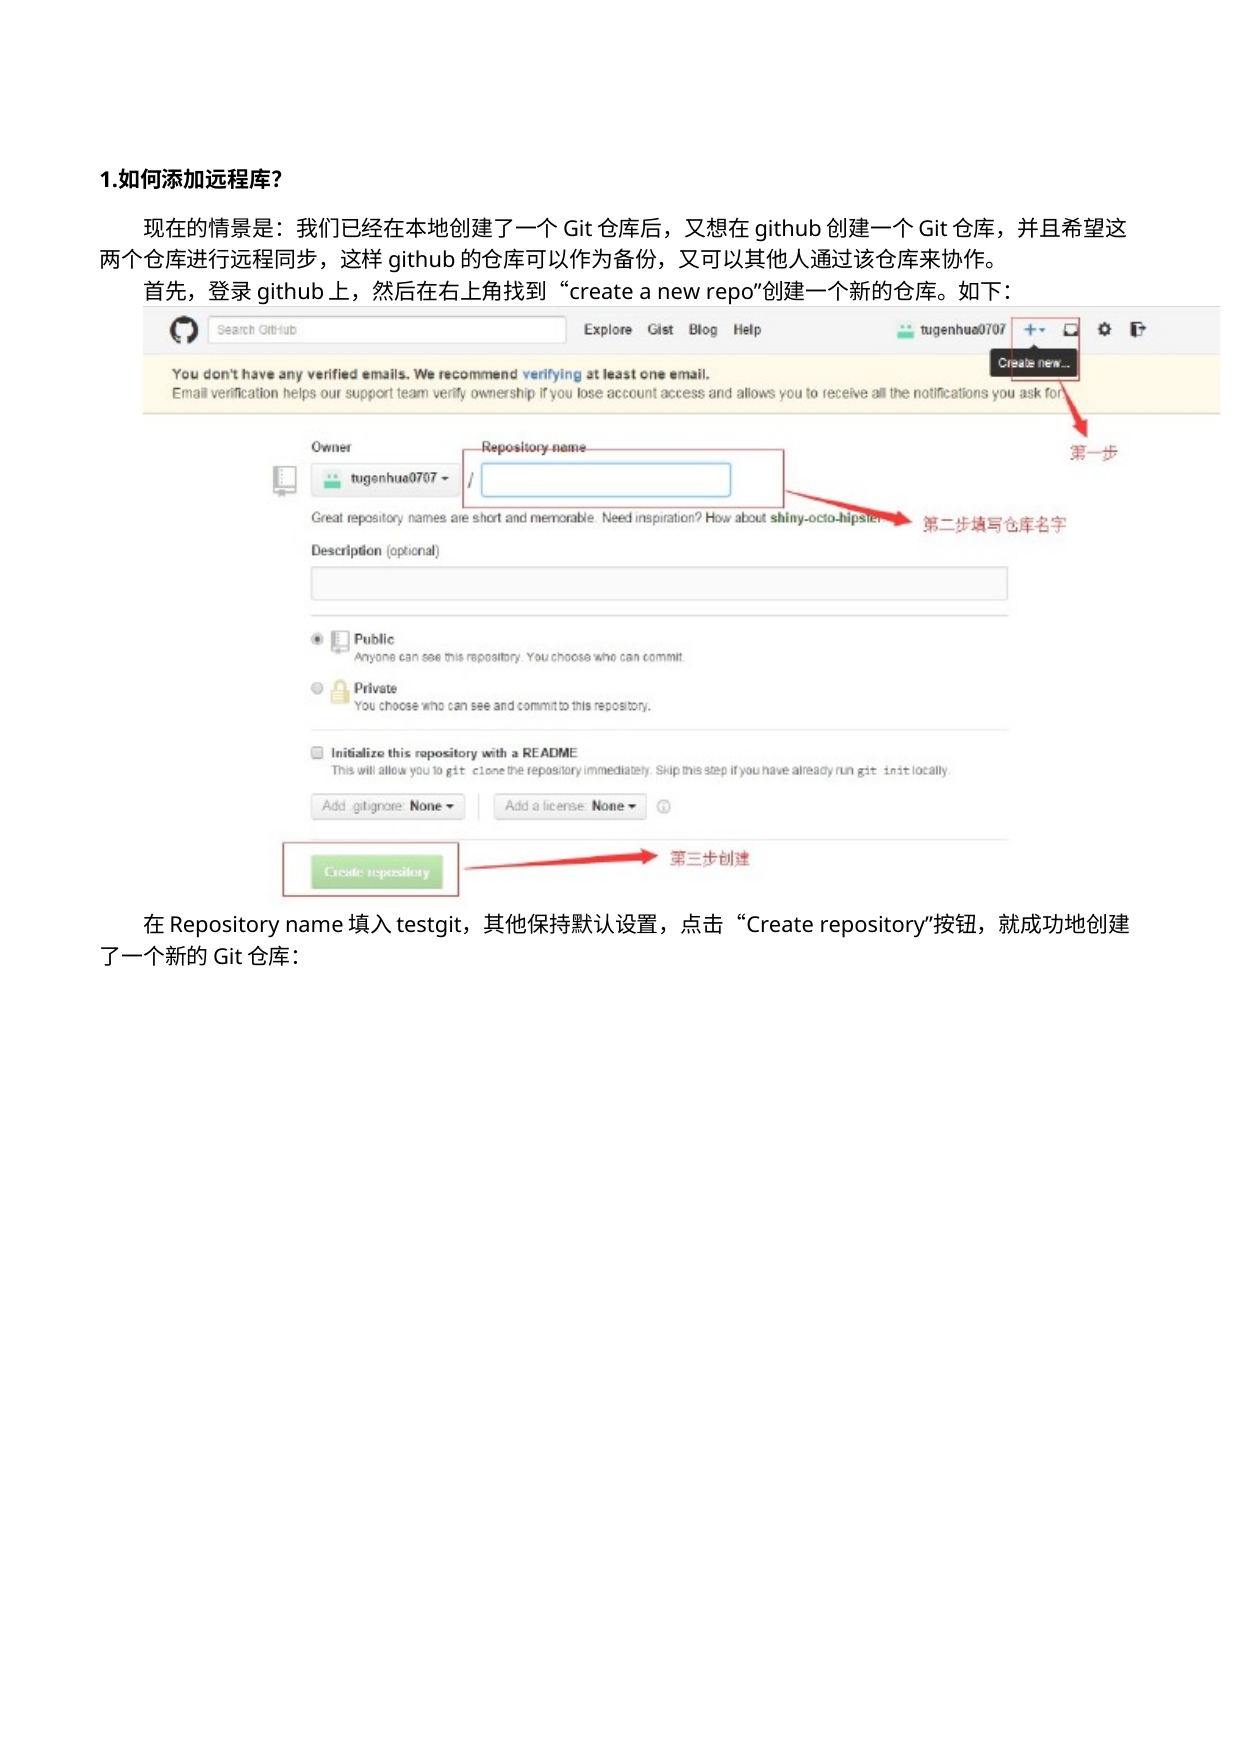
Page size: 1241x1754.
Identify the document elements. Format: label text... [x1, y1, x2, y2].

picture [142, 306, 1221, 908]
text 首先，登录github上，然后在右上角找到“create a new repo”创建一个新的仓库。如下： [99, 274, 1147, 306]
text 现在的情景是：我们已经在本地创建了一个Git仓库后，又想在github创建一个Git仓库，并且希望这两个仓库进行远程同步，这样github的仓库可以作为备份，又可以其他人通过该仓库来协作。 [99, 211, 1147, 274]
text 在Repository name填入testgit，其他保持默认设置，点击“Create repository”按钮，就成功地创建了一个新的Git仓库： [99, 907, 1147, 971]
subtitle 1.如何添加远程库？ [99, 162, 1147, 194]
